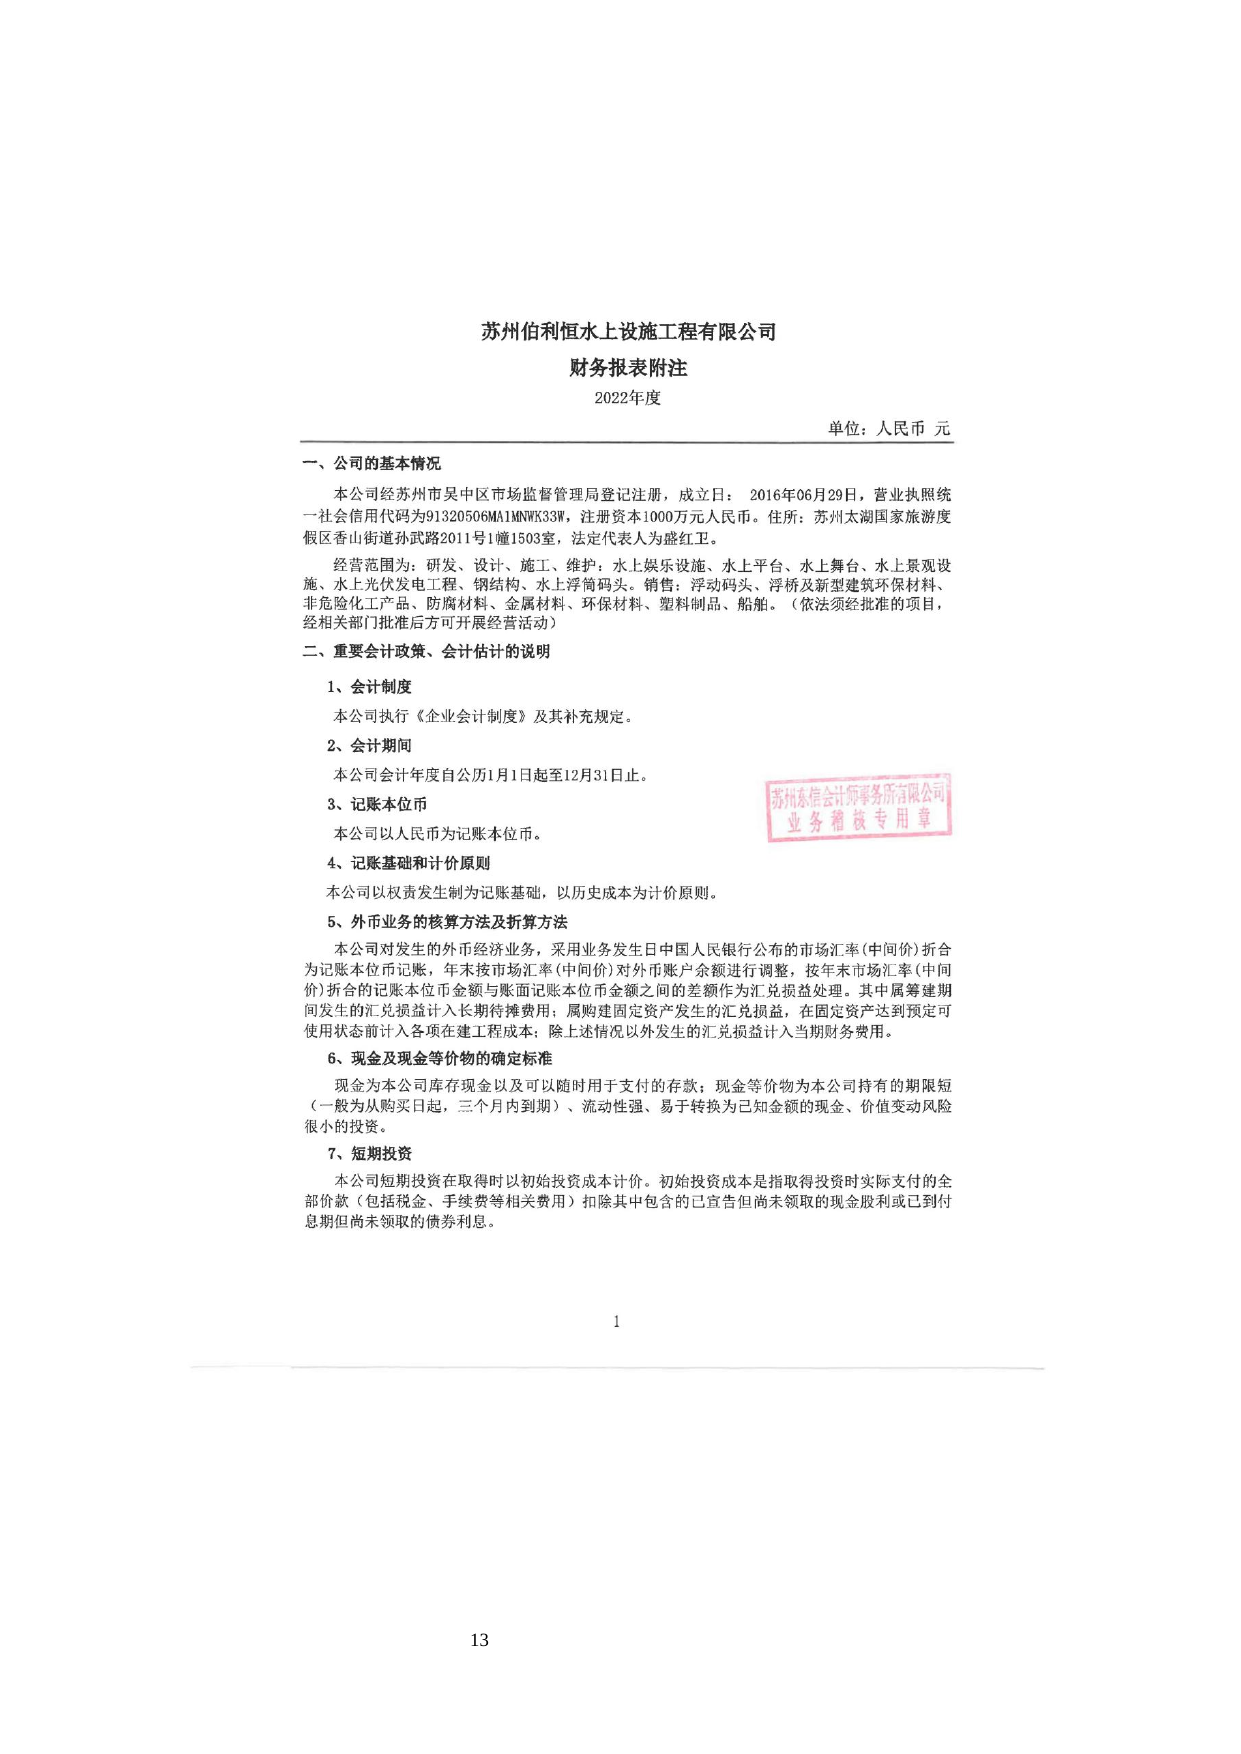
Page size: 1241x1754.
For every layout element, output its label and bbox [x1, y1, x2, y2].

picture [187, 150, 1052, 1373]
